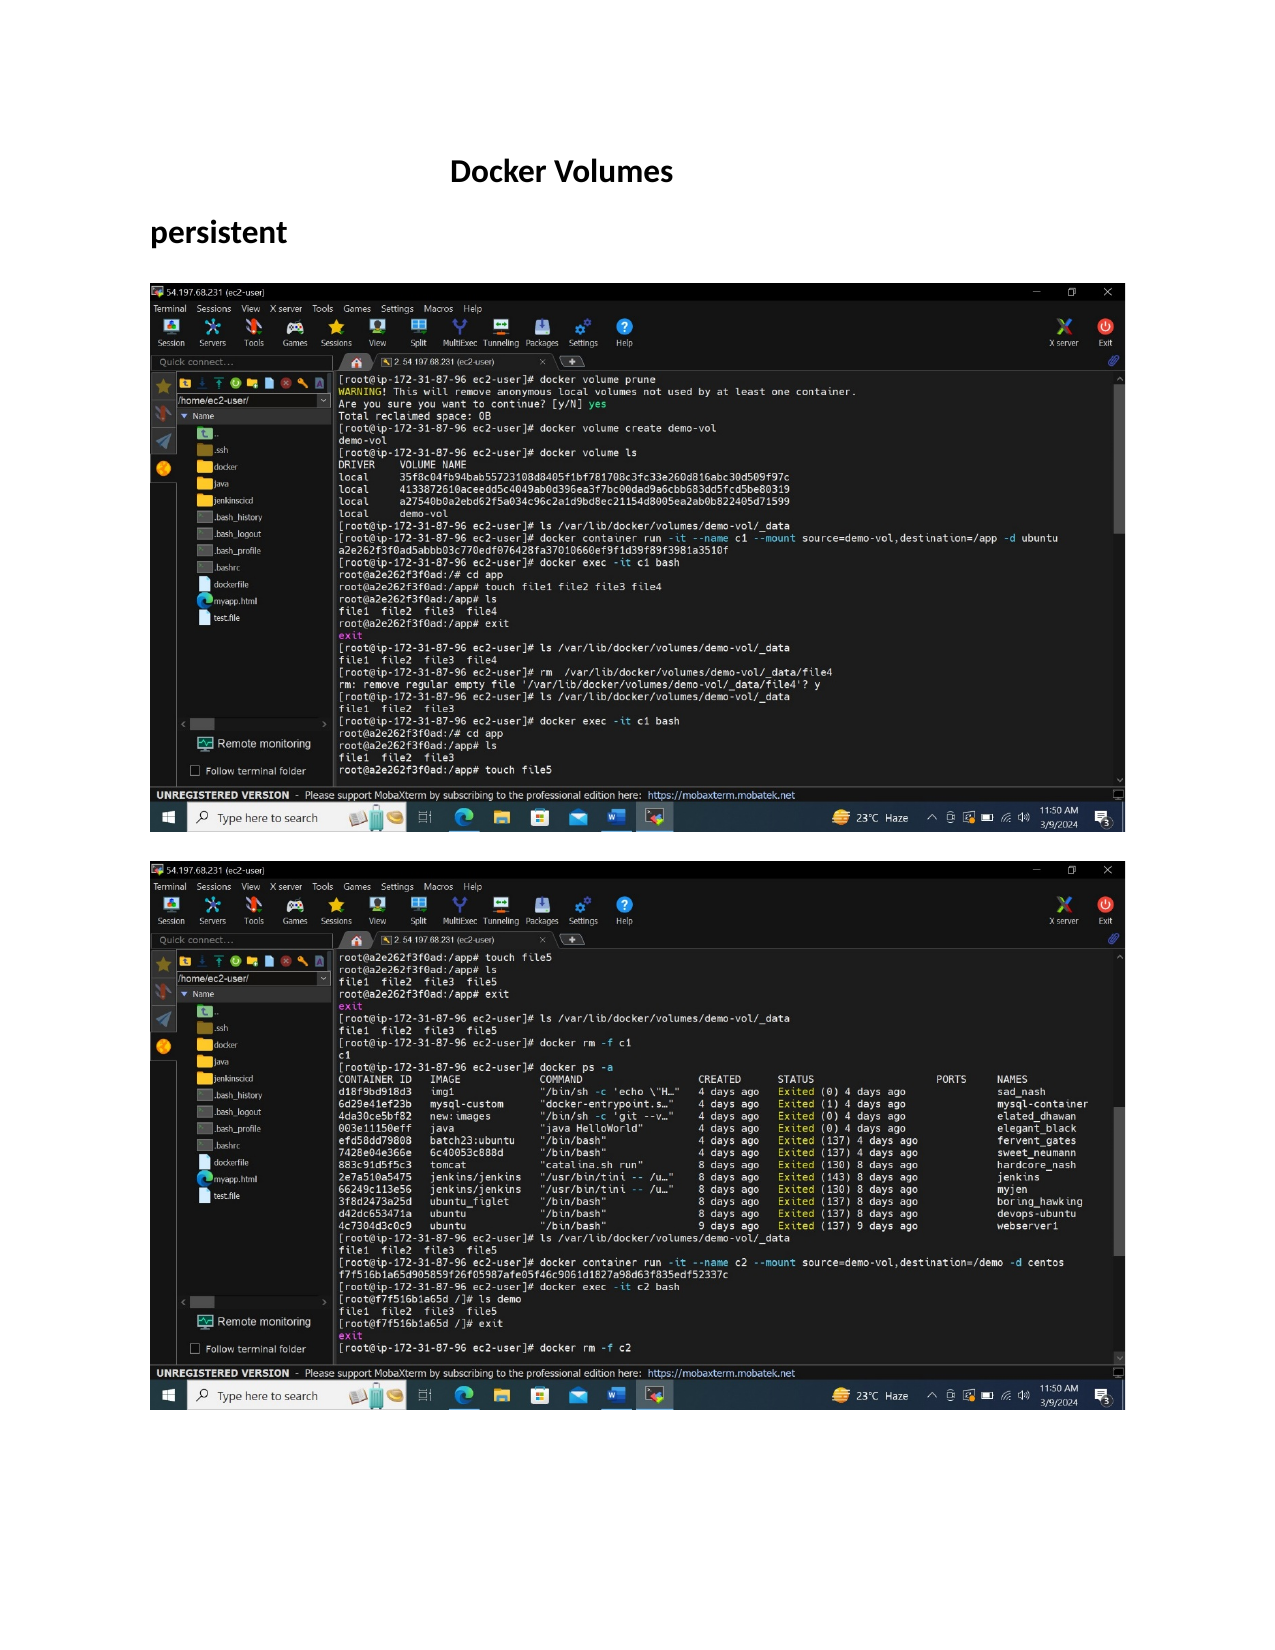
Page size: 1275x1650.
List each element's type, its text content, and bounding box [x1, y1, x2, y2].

text persistent [150, 211, 1125, 251]
picture [150, 861, 1125, 1410]
text Docker Volumes [450, 150, 1125, 191]
picture [150, 283, 1125, 832]
